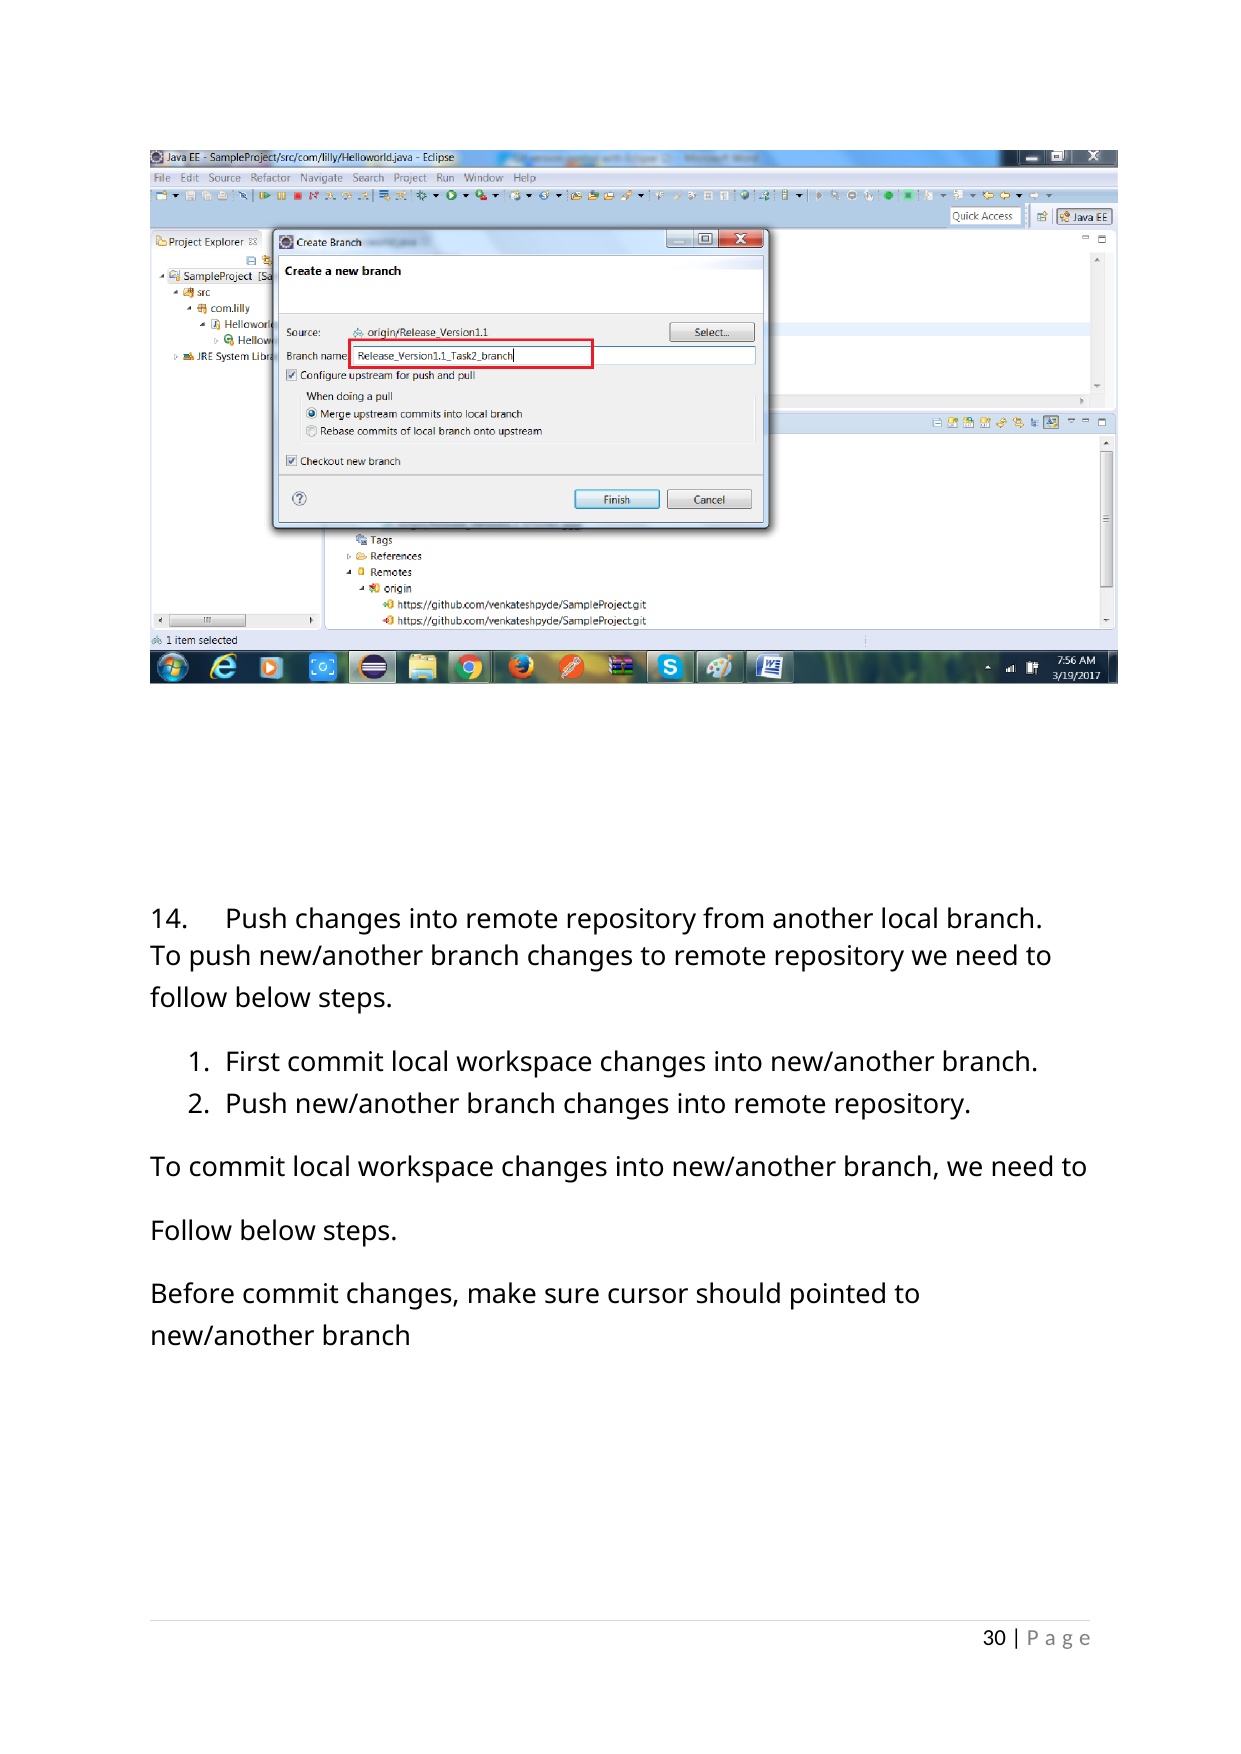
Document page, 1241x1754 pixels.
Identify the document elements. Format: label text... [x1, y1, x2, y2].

list First commit local workspace changes into new/another branch. [187, 1042, 1090, 1079]
text Follow below steps. [150, 1211, 1090, 1248]
list Push new/another branch changes into remote repository. [187, 1084, 1090, 1121]
list Push changes into remote repository from another local branch. [150, 900, 1090, 937]
text To commit local workspace changes into new/another branch, we need to [150, 1148, 1090, 1185]
picture [150, 150, 1124, 685]
text To push new/another branch changes to remote repository we need to follow below steps. [150, 937, 1090, 1016]
text Before commit changes, make sure cursor should pointed to new/another branch [150, 1274, 1090, 1353]
